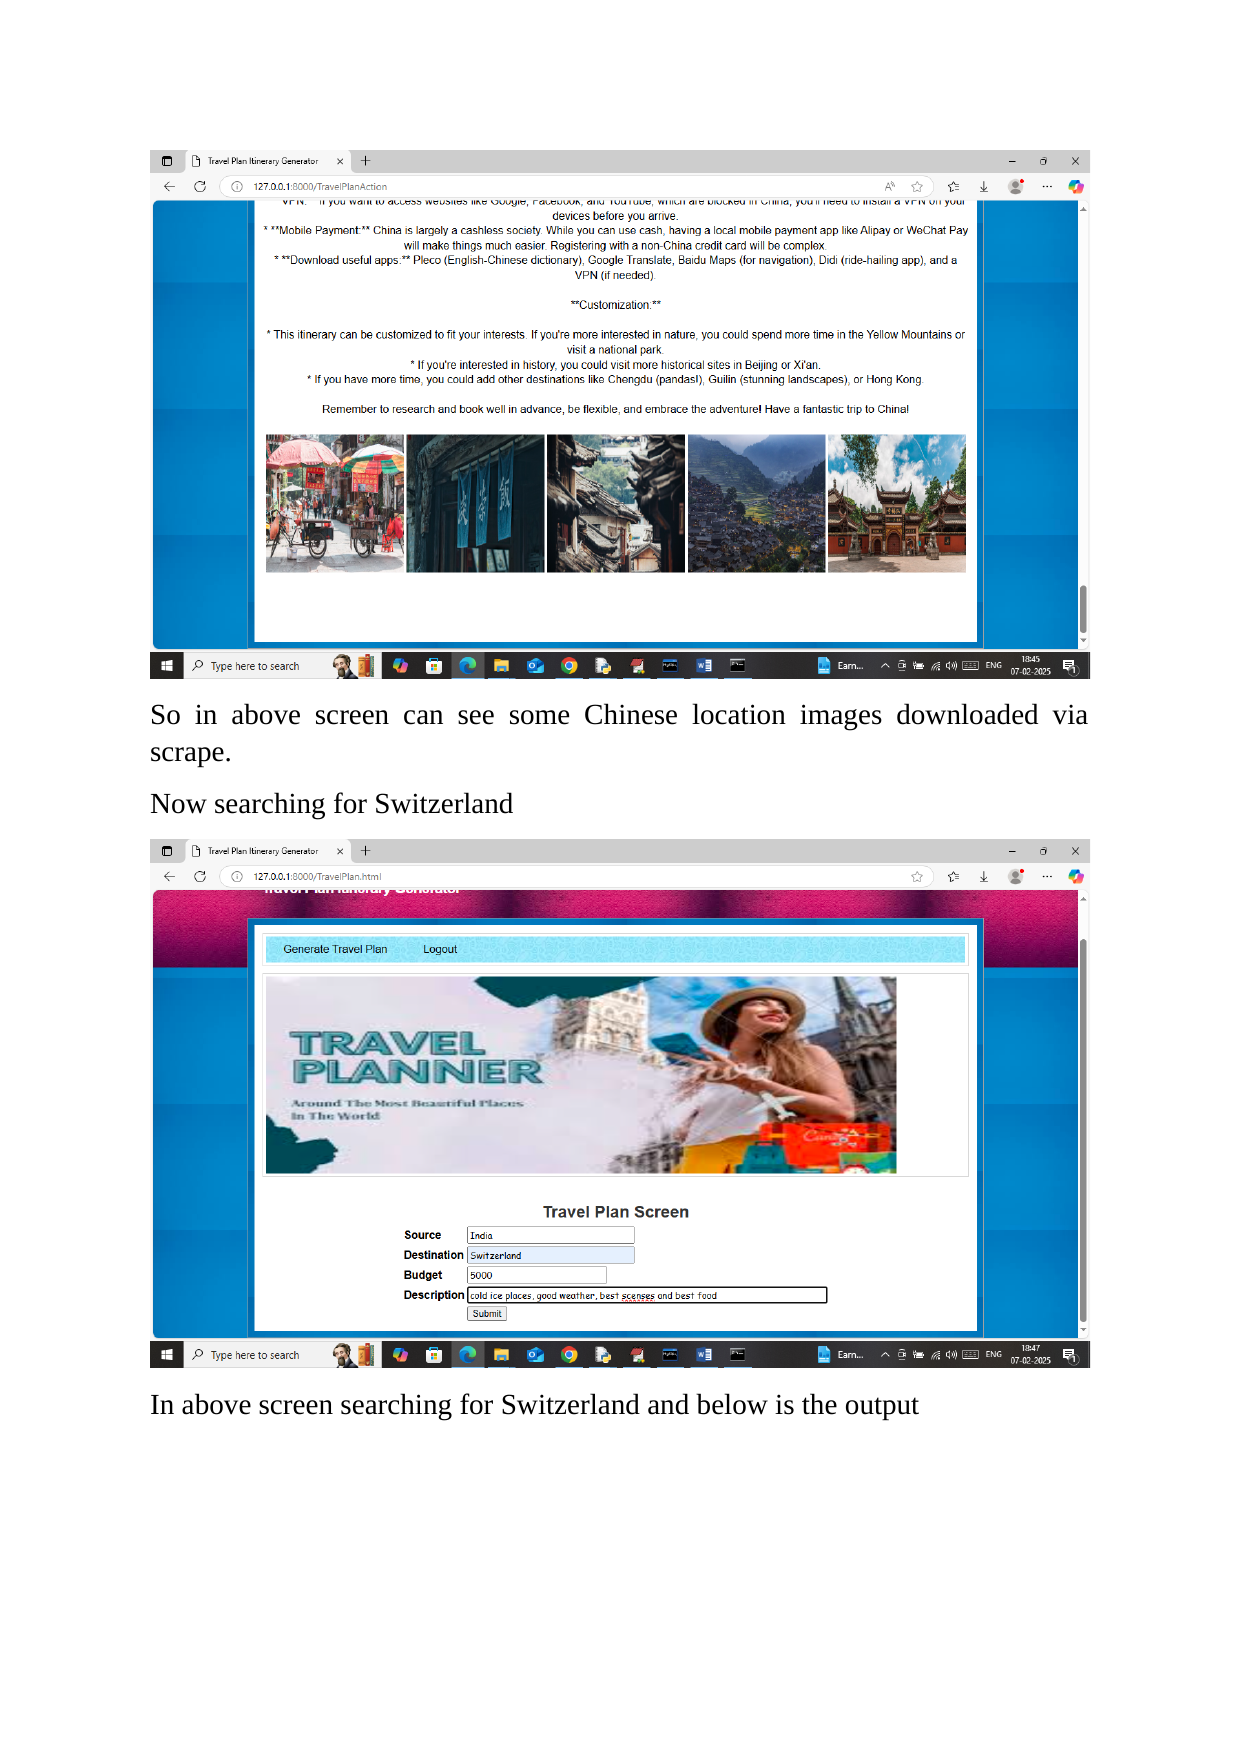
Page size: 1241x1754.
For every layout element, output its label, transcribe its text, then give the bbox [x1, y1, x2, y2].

text In above screen searching for Switzerland and below is the output [150, 1387, 1090, 1420]
text Now searching for Switzerland [150, 786, 1090, 820]
picture [150, 839, 1091, 1368]
text So in above screen can see some Chinese location images downloaded via scrape. [150, 697, 1090, 767]
picture [150, 150, 1091, 679]
